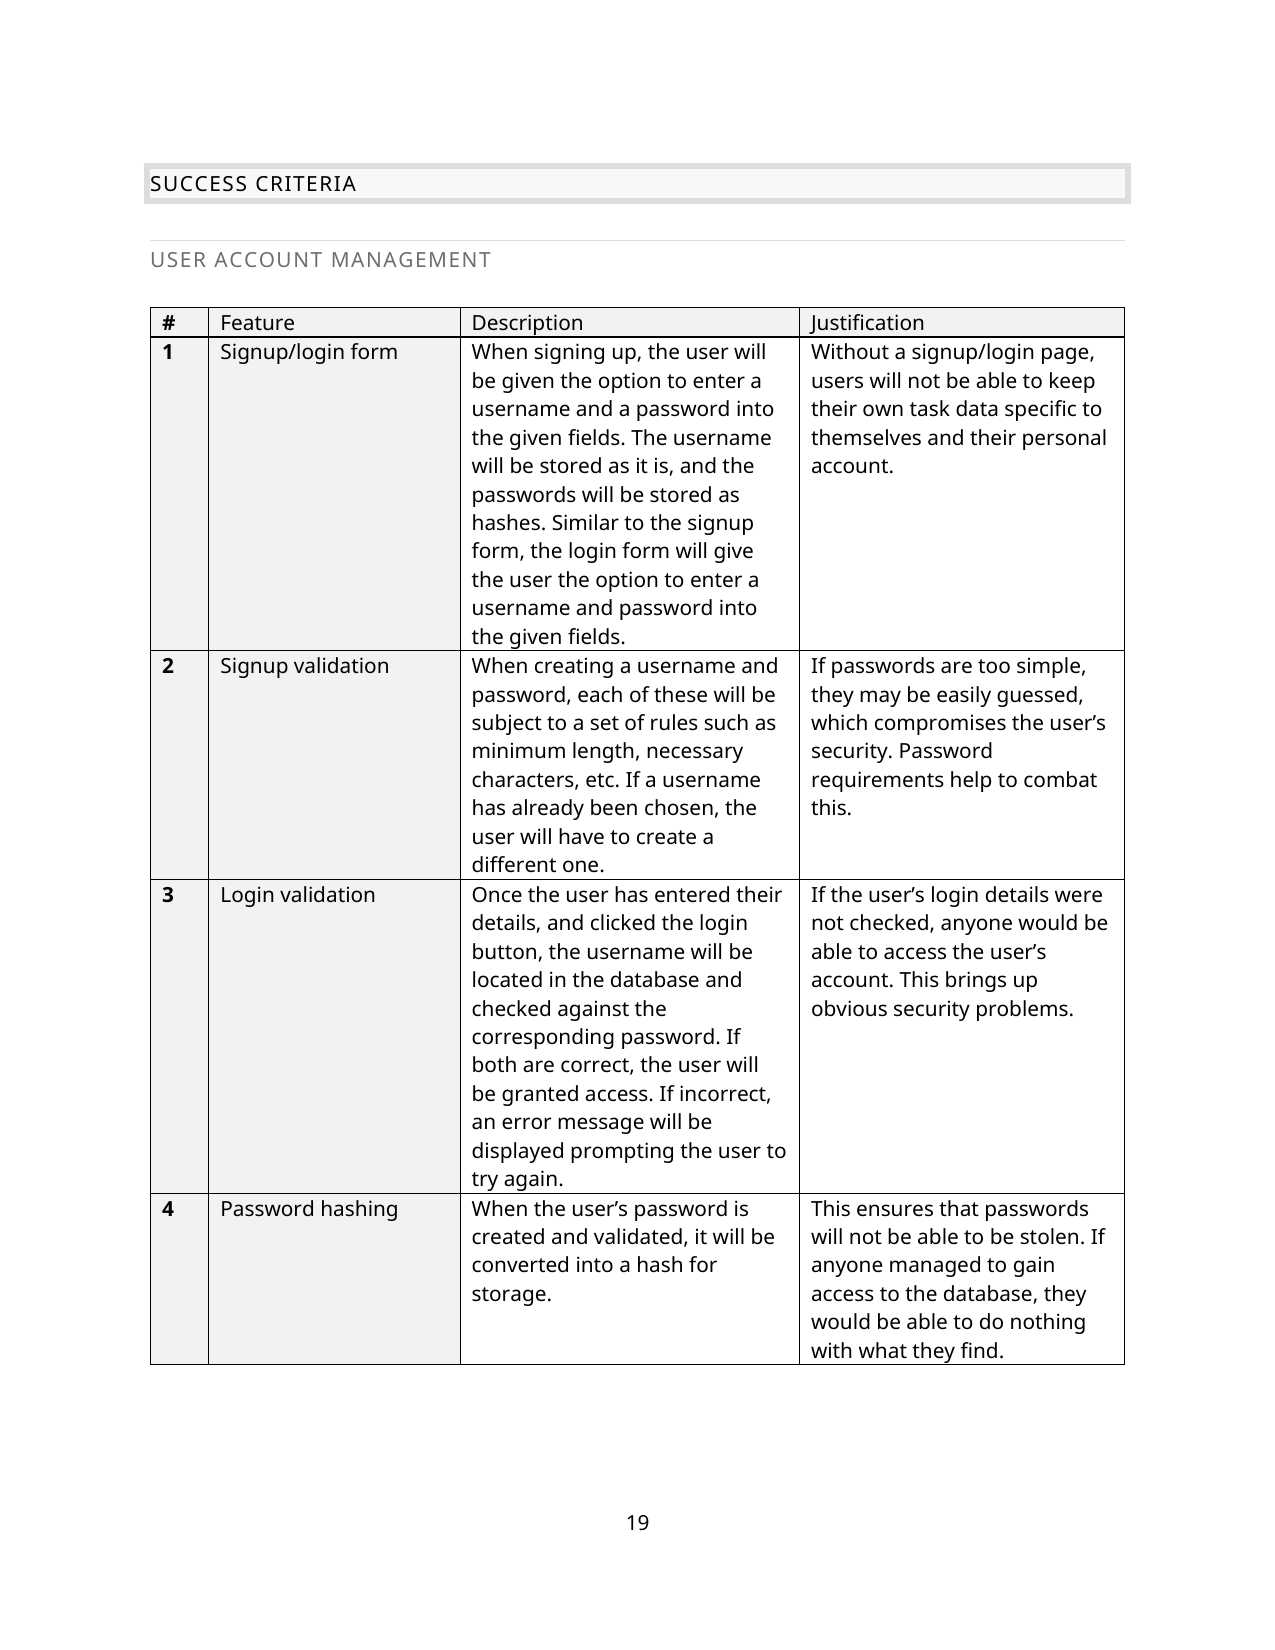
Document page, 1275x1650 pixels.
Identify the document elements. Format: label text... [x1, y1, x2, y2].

table_cell Without a signup/login page, users will not be able to keep their own task data specific to themselves and their personal account. [800, 338, 1124, 650]
table_cell 4 [151, 1194, 208, 1364]
table_header Description [461, 308, 799, 336]
table_cell Signup/login form [209, 338, 460, 650]
table_cell 2 [151, 651, 208, 879]
table_cell When the user’s password is created and validated, it will be converted into a hash for storage. [461, 1194, 799, 1364]
table_cell Login validation [209, 880, 460, 1193]
table_cell This ensures that passwords will not be able to be stolen. If anyone managed to gain access to the database, they would be able to do nothing with what they find. [800, 1194, 1124, 1364]
table_cell When signing up, the user will be given the option to enter a username and a password into the given fields. The username will be stored as it is, and the passwords will be stored as hashes. Similar to the signup form, the login form will give the user the option to enter a username and password into the given fields. [461, 338, 799, 650]
table_header Justification [800, 308, 1124, 336]
subtitle User account management [150, 241, 1125, 274]
table_header Feature [209, 308, 460, 336]
table_cell 3 [151, 880, 208, 1193]
table_cell If the user’s login details were not checked, anyone would be able to access the user’s account. This brings up obvious security problems. [800, 880, 1124, 1193]
table_cell If passwords are too simple, they may be easily guessed, which compromises the user’s security. Password requirements help to combat this. [800, 651, 1124, 879]
table_cell Once the user has entered their details, and clicked the login button, the username will be located in the database and checked against the corresponding password. If both are correct, the user will be granted access. If incorrect, an error message will be displayed prompting the user to try again. [461, 880, 799, 1193]
table_cell Signup validation [209, 651, 460, 879]
table_cell When creating a username and password, each of these will be subject to a set of rules such as minimum length, necessary characters, etc. If a username has already been chosen, the user will have to create a different one. [461, 651, 799, 879]
table_header # [151, 308, 208, 336]
table_cell 1 [151, 338, 208, 650]
subtitle Success Criteria [150, 169, 1125, 198]
table_cell Password hashing [209, 1194, 460, 1364]
